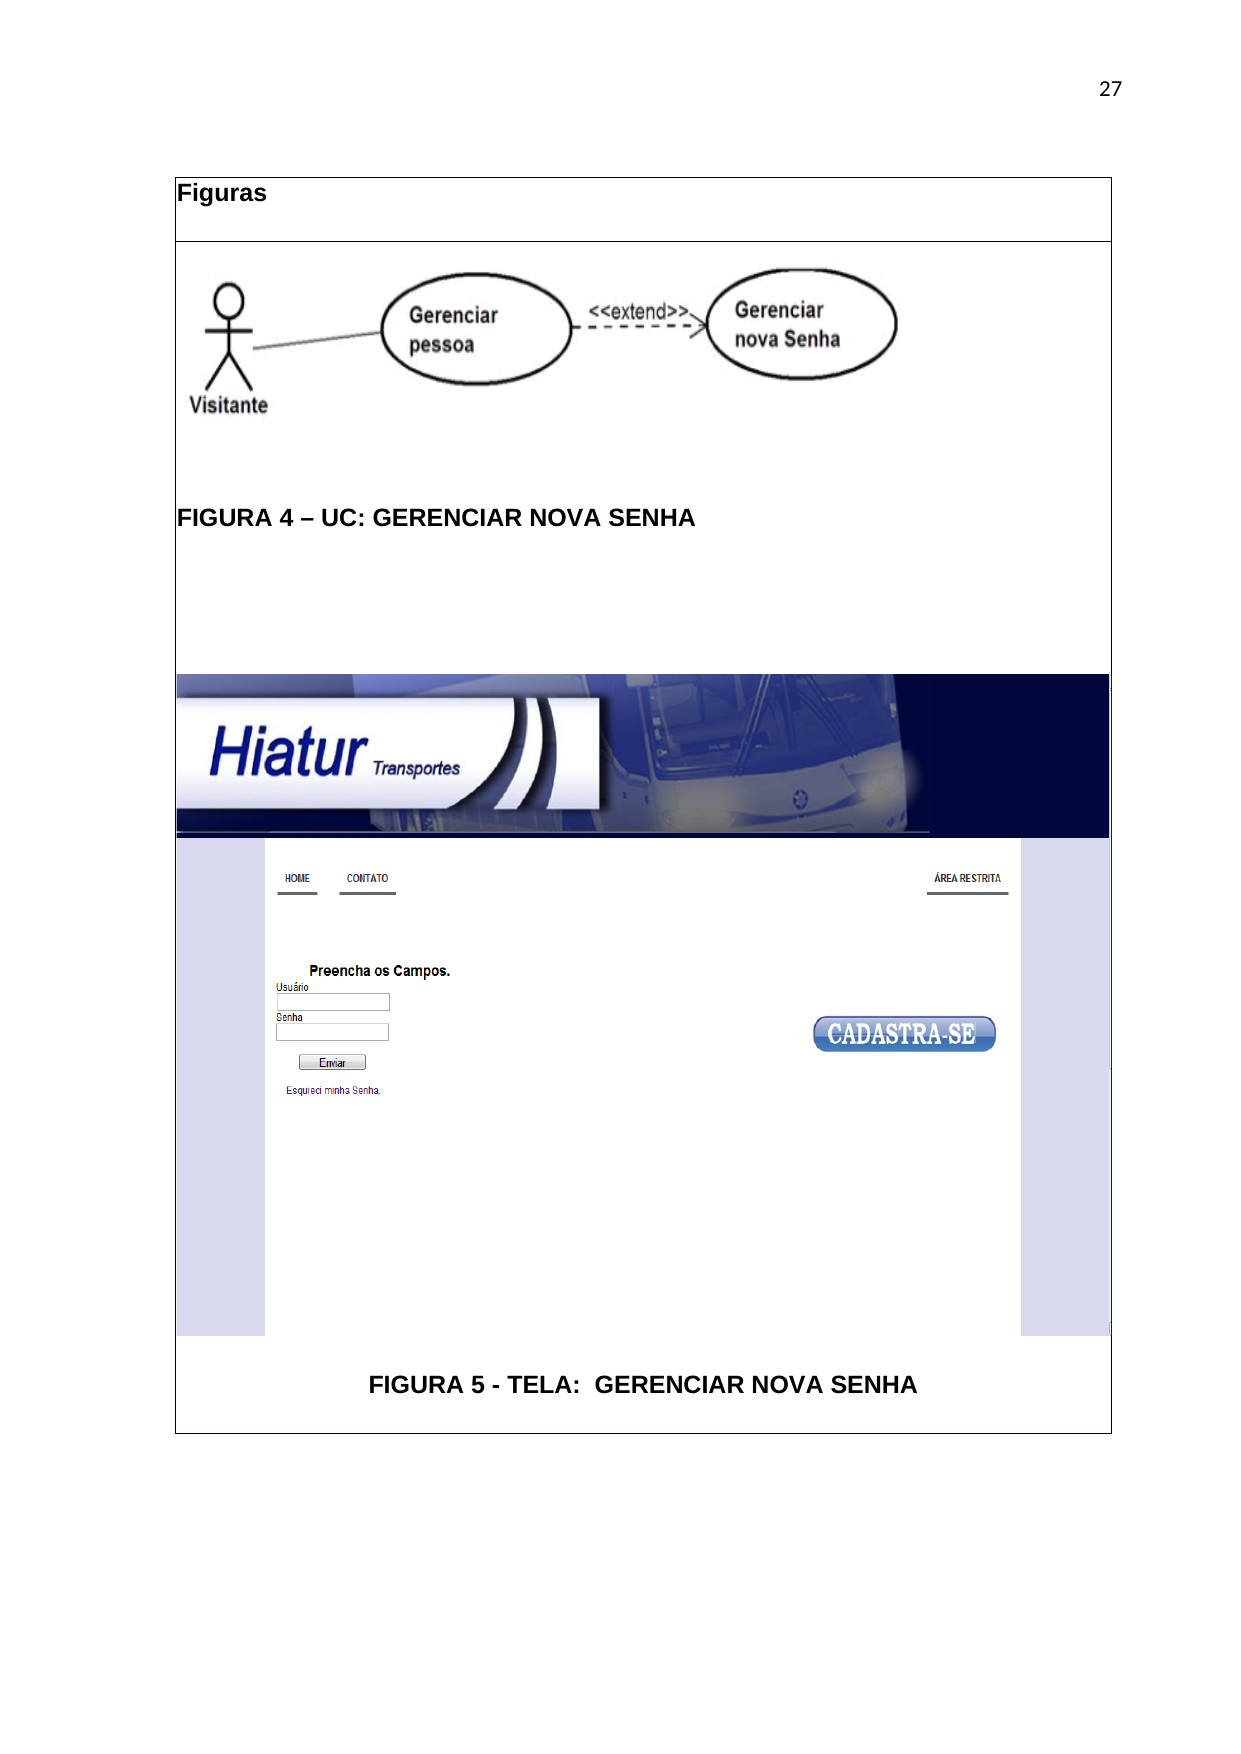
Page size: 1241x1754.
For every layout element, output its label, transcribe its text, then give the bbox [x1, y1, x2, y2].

picture [176, 674, 1112, 1336]
table_cell FIGURA 4 – UC: GERENCIAR NOVA SENHA FIGURA 5 - TELA: GERENCIAR NOVA SENHA FIGURA 6 - TELA: GERENCIAR NOVA SENHA FIGURA 7 - TELA: GERENCIAR NOVA SENHA [176, 1336, 1111, 1433]
table_cell Figuras [176, 178, 1111, 241]
table_cell FIGURA 4 – UC: GERENCIAR NOVA SENHA FIGURA 5 - TELA: GERENCIAR NOVA SENHA FIGURA 6 - TELA: GERENCIAR NOVA SENHA FIGURA 7 - TELA: GERENCIAR NOVA SENHA [176, 242, 1111, 674]
